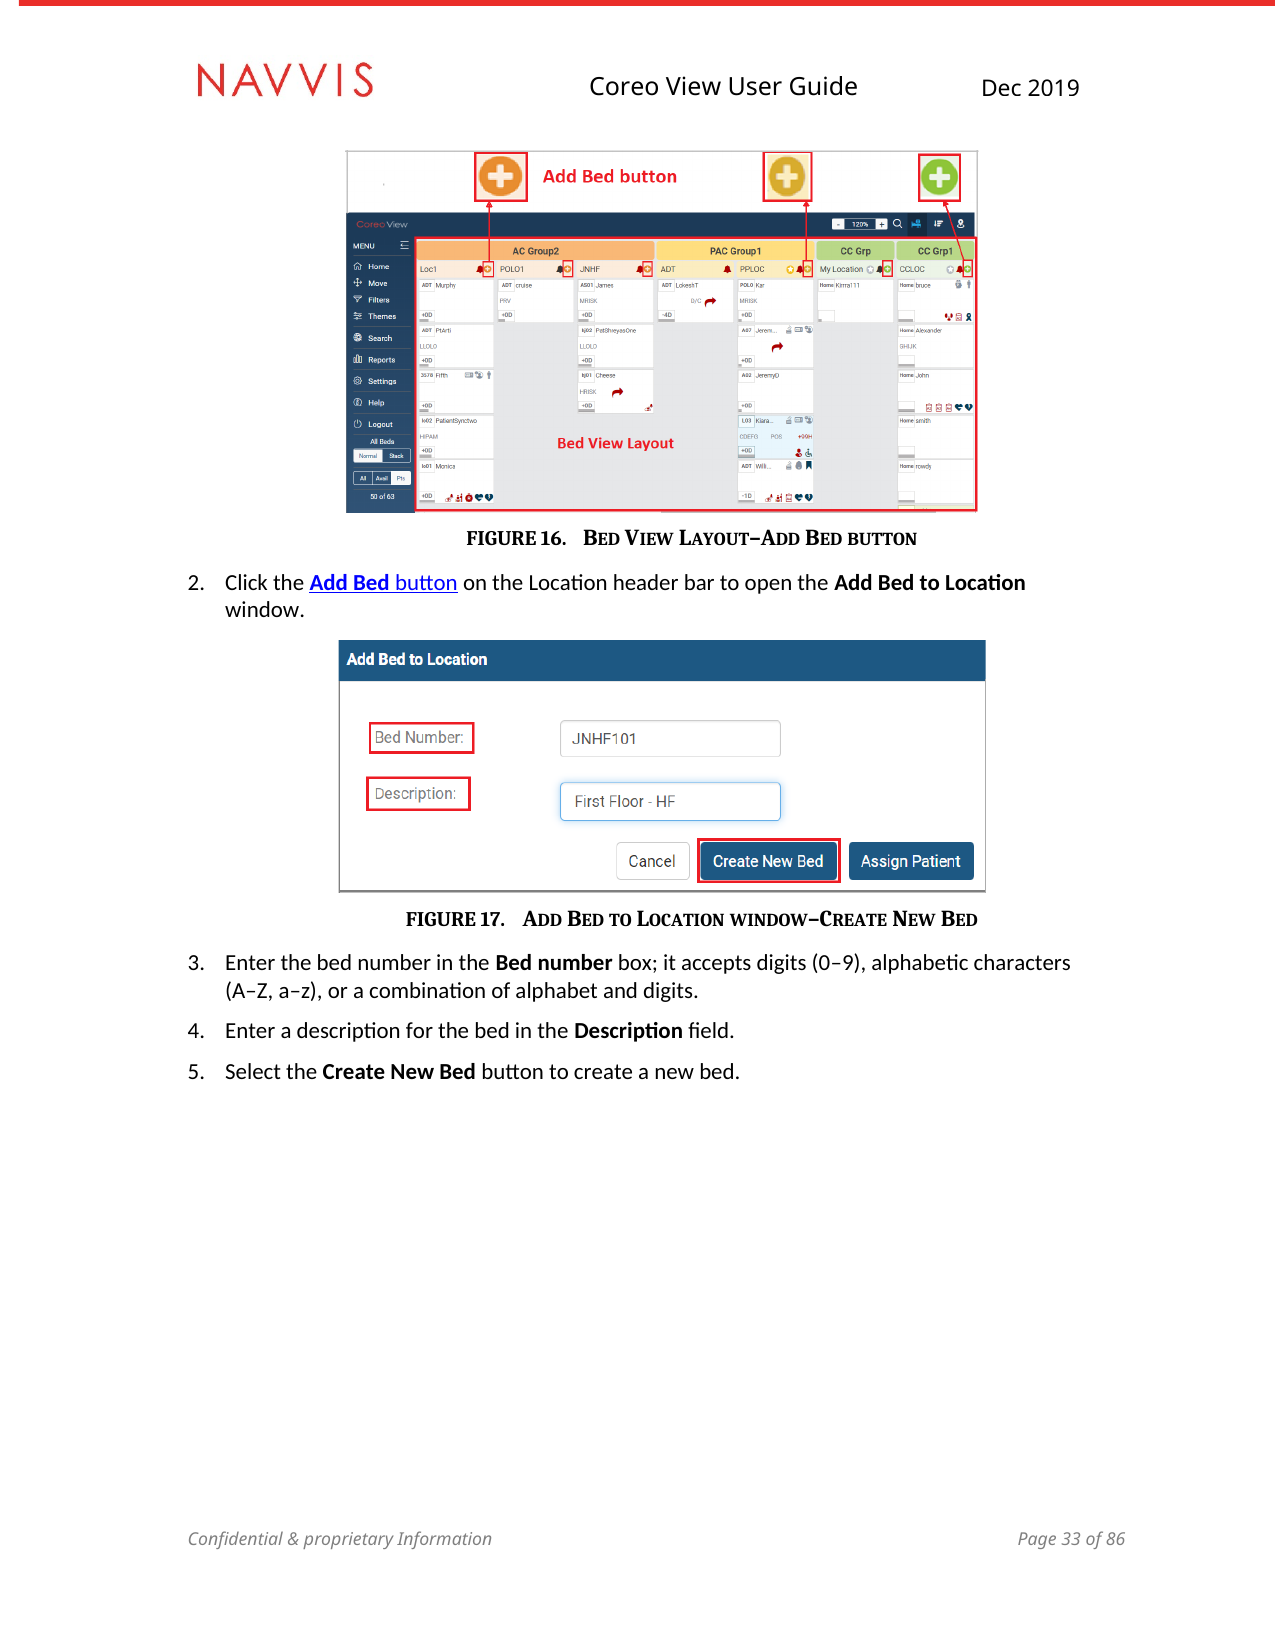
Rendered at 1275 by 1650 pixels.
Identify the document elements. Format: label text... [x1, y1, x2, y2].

picture [345, 150, 980, 513]
picture [338, 640, 986, 893]
list Select the Create New Bed button to create a new bed. [187, 1057, 1087, 1085]
text Add Bed to Location window–Create New Bed [296, 905, 1087, 932]
list Click the Add Bed button on the Location header bar to open the Add Bed to Location window. [187, 568, 1087, 624]
list Enter the bed number in the Bed number box; it accepts digits (0–9), alphabetic characters (A–Z, a–z), or a combination of alphabet and digits. [187, 948, 1087, 1004]
picture [187, 55, 383, 104]
text Bed View Layout–Add Bed button [296, 525, 1087, 551]
list Enter a description for the bed in the Description field. [187, 1017, 1087, 1044]
